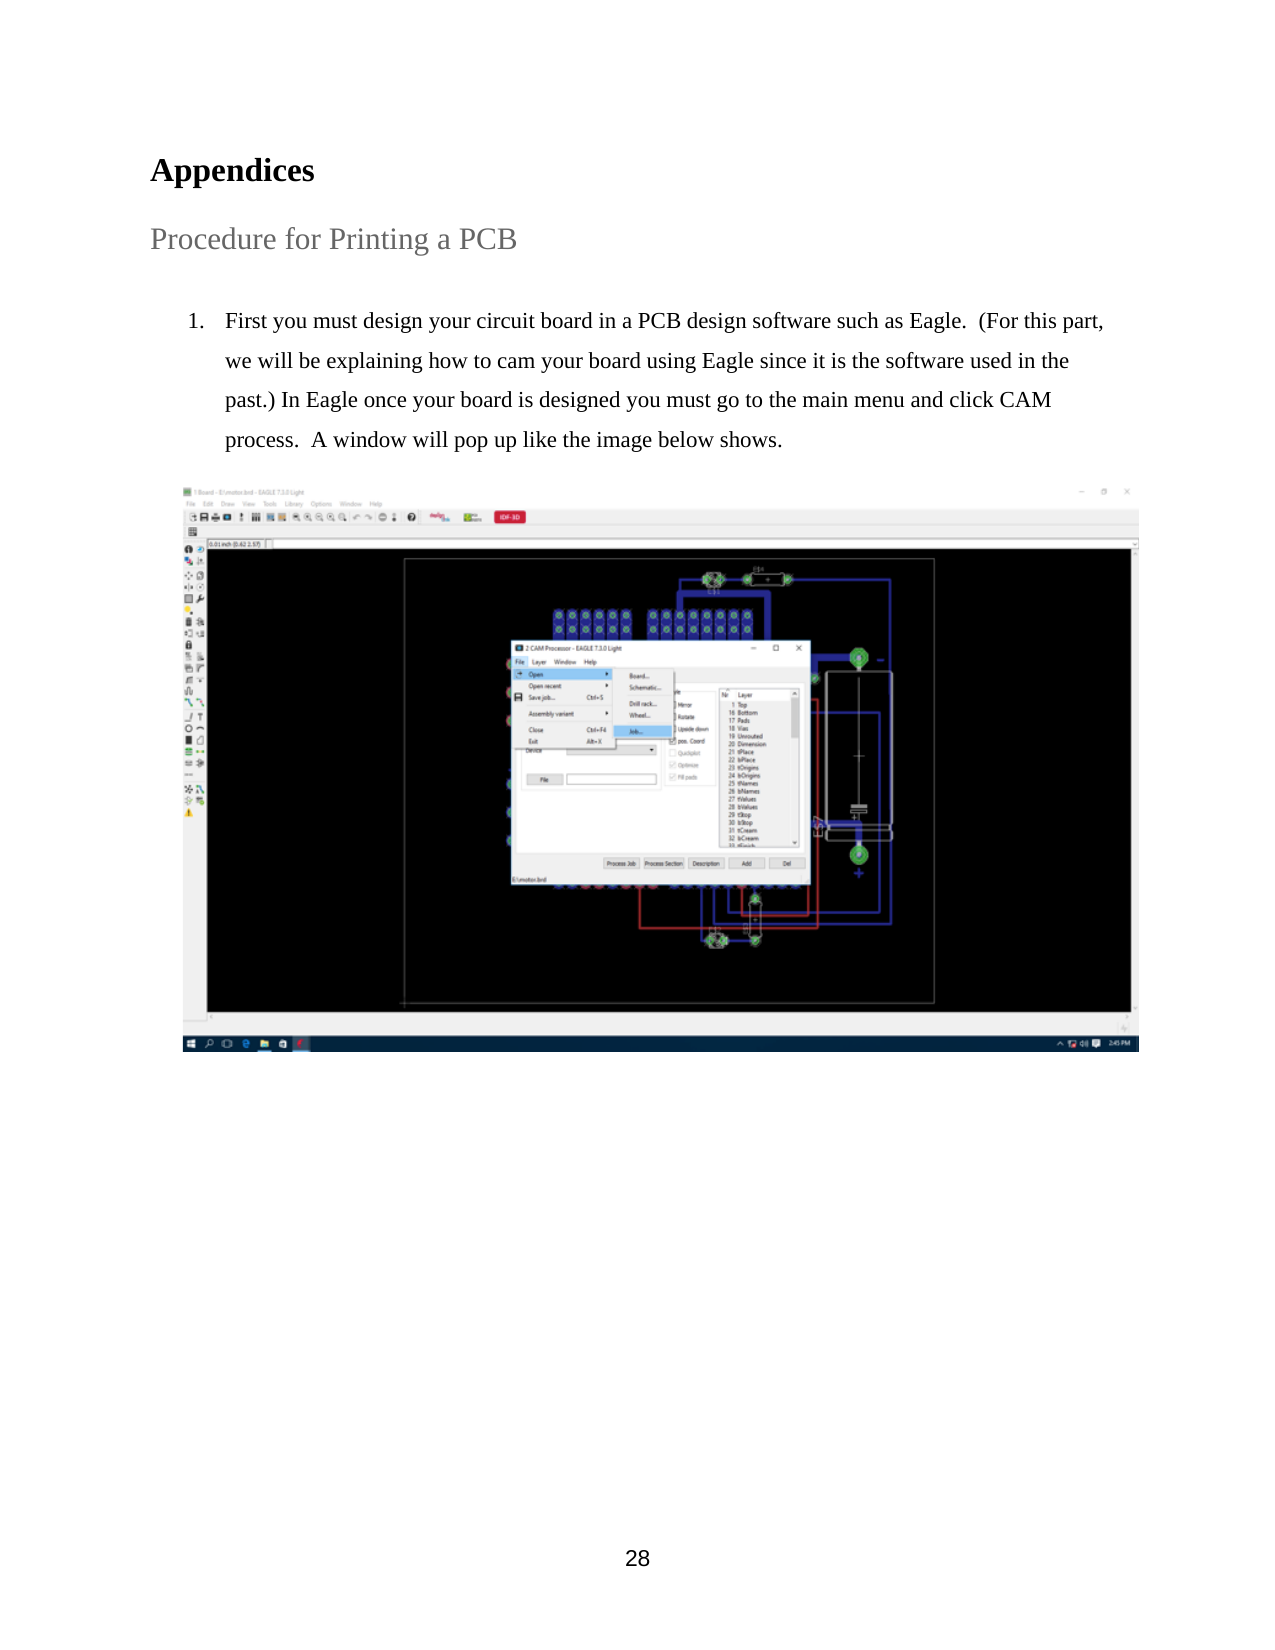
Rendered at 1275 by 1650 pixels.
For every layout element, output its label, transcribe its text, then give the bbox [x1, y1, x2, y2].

picture [182, 486, 1139, 1052]
subtitle Procedure for Printing a PCB [150, 220, 1125, 256]
subtitle Appendices [150, 150, 1125, 188]
list First you must design your circuit board in a PCB design software such as Eagle. (For this part, we will be explaining how to cam your board using Eagle since it is the software used in the past.) In Eagle once your board is designed you must go to the main menu and click CAM process. A window will pop up like the image below shows. [187, 307, 1125, 452]
